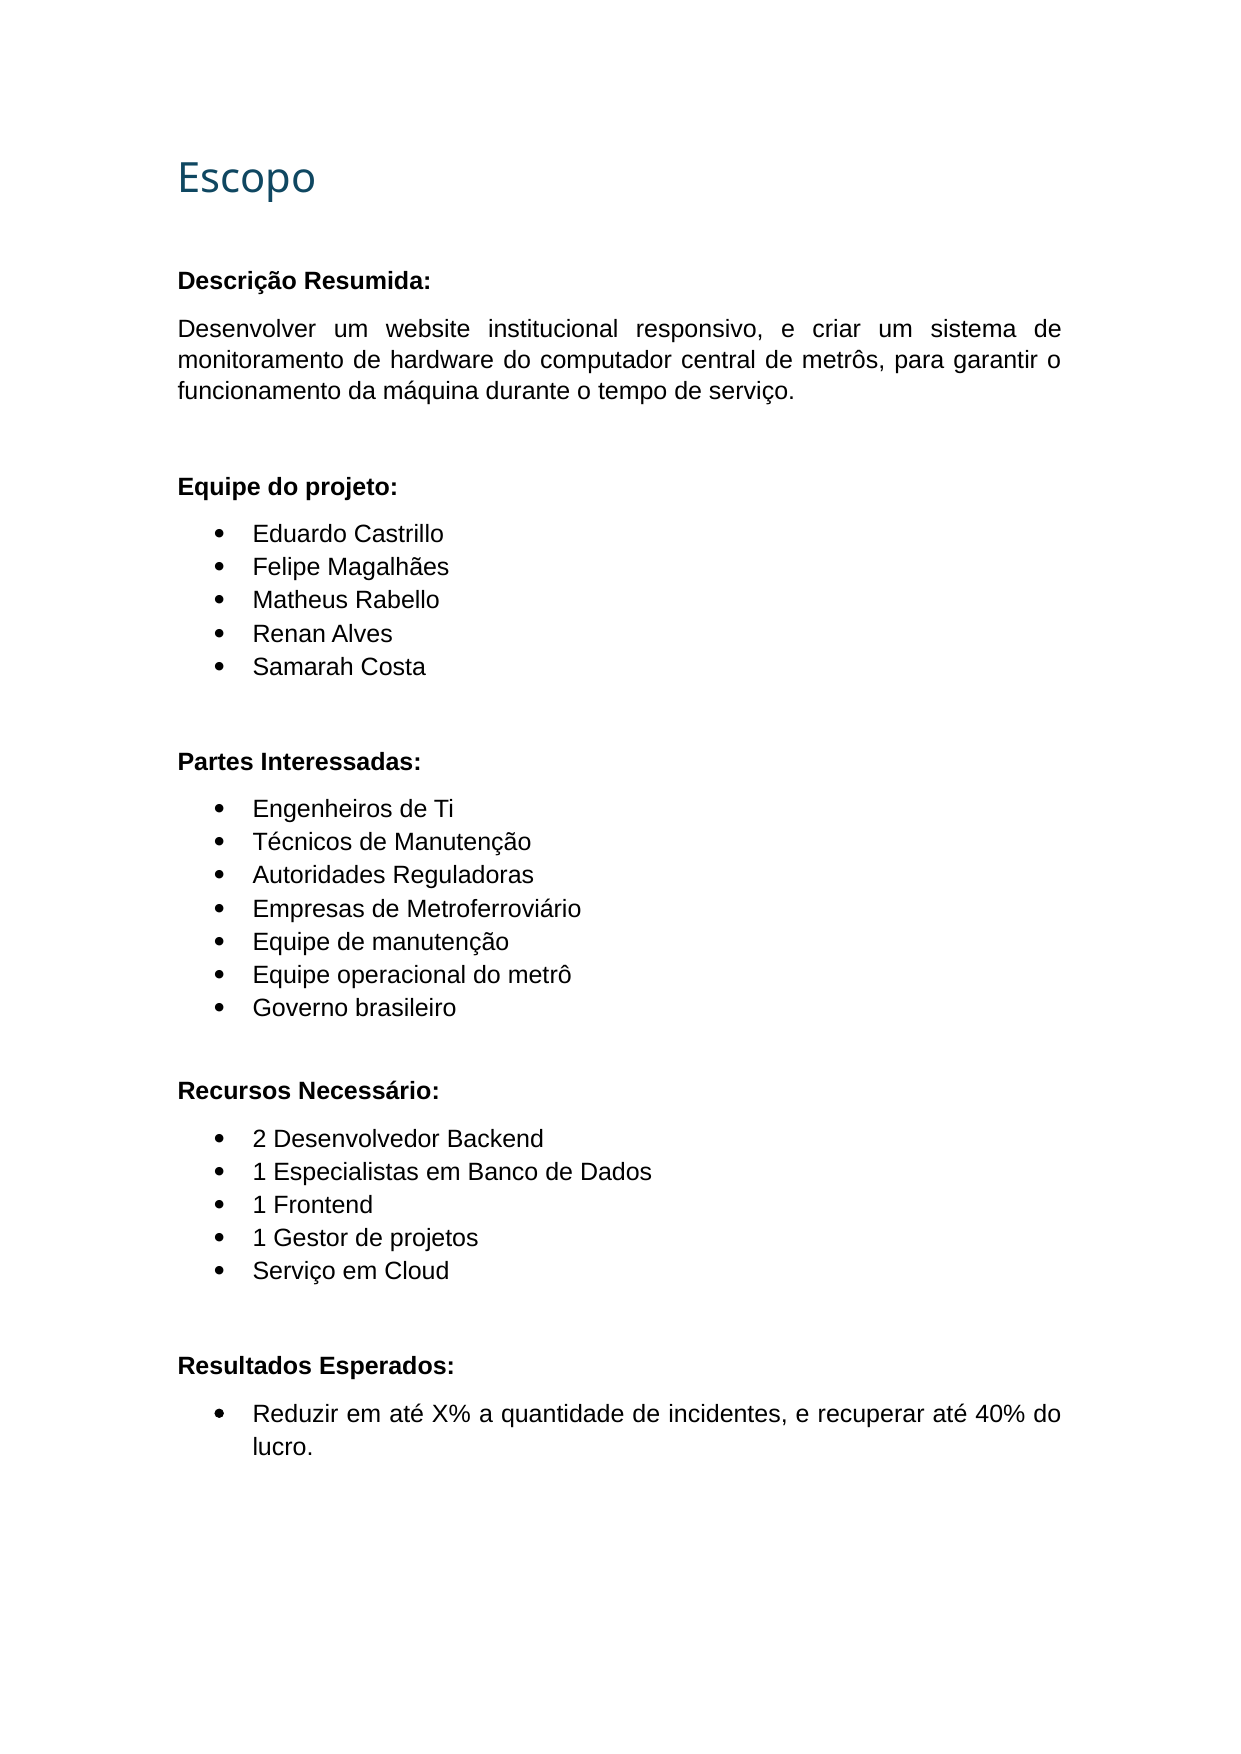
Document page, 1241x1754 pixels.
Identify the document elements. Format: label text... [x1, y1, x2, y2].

subtitle Escopo [177, 148, 1063, 204]
list Reduzir em até X% a quantidade de incidentes, e recuperar até 40% do lucro. [215, 1399, 1063, 1461]
text Equipe do projeto: [177, 471, 1063, 500]
text Desenvolver um website institucional responsivo, e criar um sistema de monitoramento de hardware do computador central de metrôs, para garantir o funcionamento da máquina durante o tempo de serviço. [177, 314, 1063, 405]
list Serviço em Cloud [215, 1256, 1063, 1285]
list 1 Especialistas em Banco de Dados [215, 1157, 1063, 1186]
list Equipe operacional do metrô [215, 960, 1063, 989]
text Partes Interessadas: [177, 747, 1063, 775]
list Samarah Costa [215, 652, 1063, 681]
list Eduardo Castrillo [215, 519, 1063, 548]
list Matheus Rabello [215, 585, 1063, 614]
text Recursos Necessário: [177, 1076, 1063, 1104]
text Resultados Esperados: [177, 1351, 1063, 1380]
list Felipe Magalhães [215, 552, 1063, 581]
list 1 Gestor de projetos [215, 1223, 1063, 1252]
list Empresas de Metroferroviário [215, 894, 1063, 922]
list Técnicos de Manutenção [215, 827, 1063, 856]
list Engenheiros de Ti [215, 794, 1063, 823]
text Descrição Resumida: [177, 266, 1063, 295]
list Equipe de manutenção [215, 927, 1063, 956]
list 1 Frontend [215, 1190, 1063, 1219]
list Autoridades Reguladoras [215, 861, 1063, 889]
list 2 Desenvolvedor Backend [215, 1123, 1063, 1152]
list Governo brasileiro [215, 993, 1063, 1022]
list Renan Alves [215, 618, 1063, 647]
